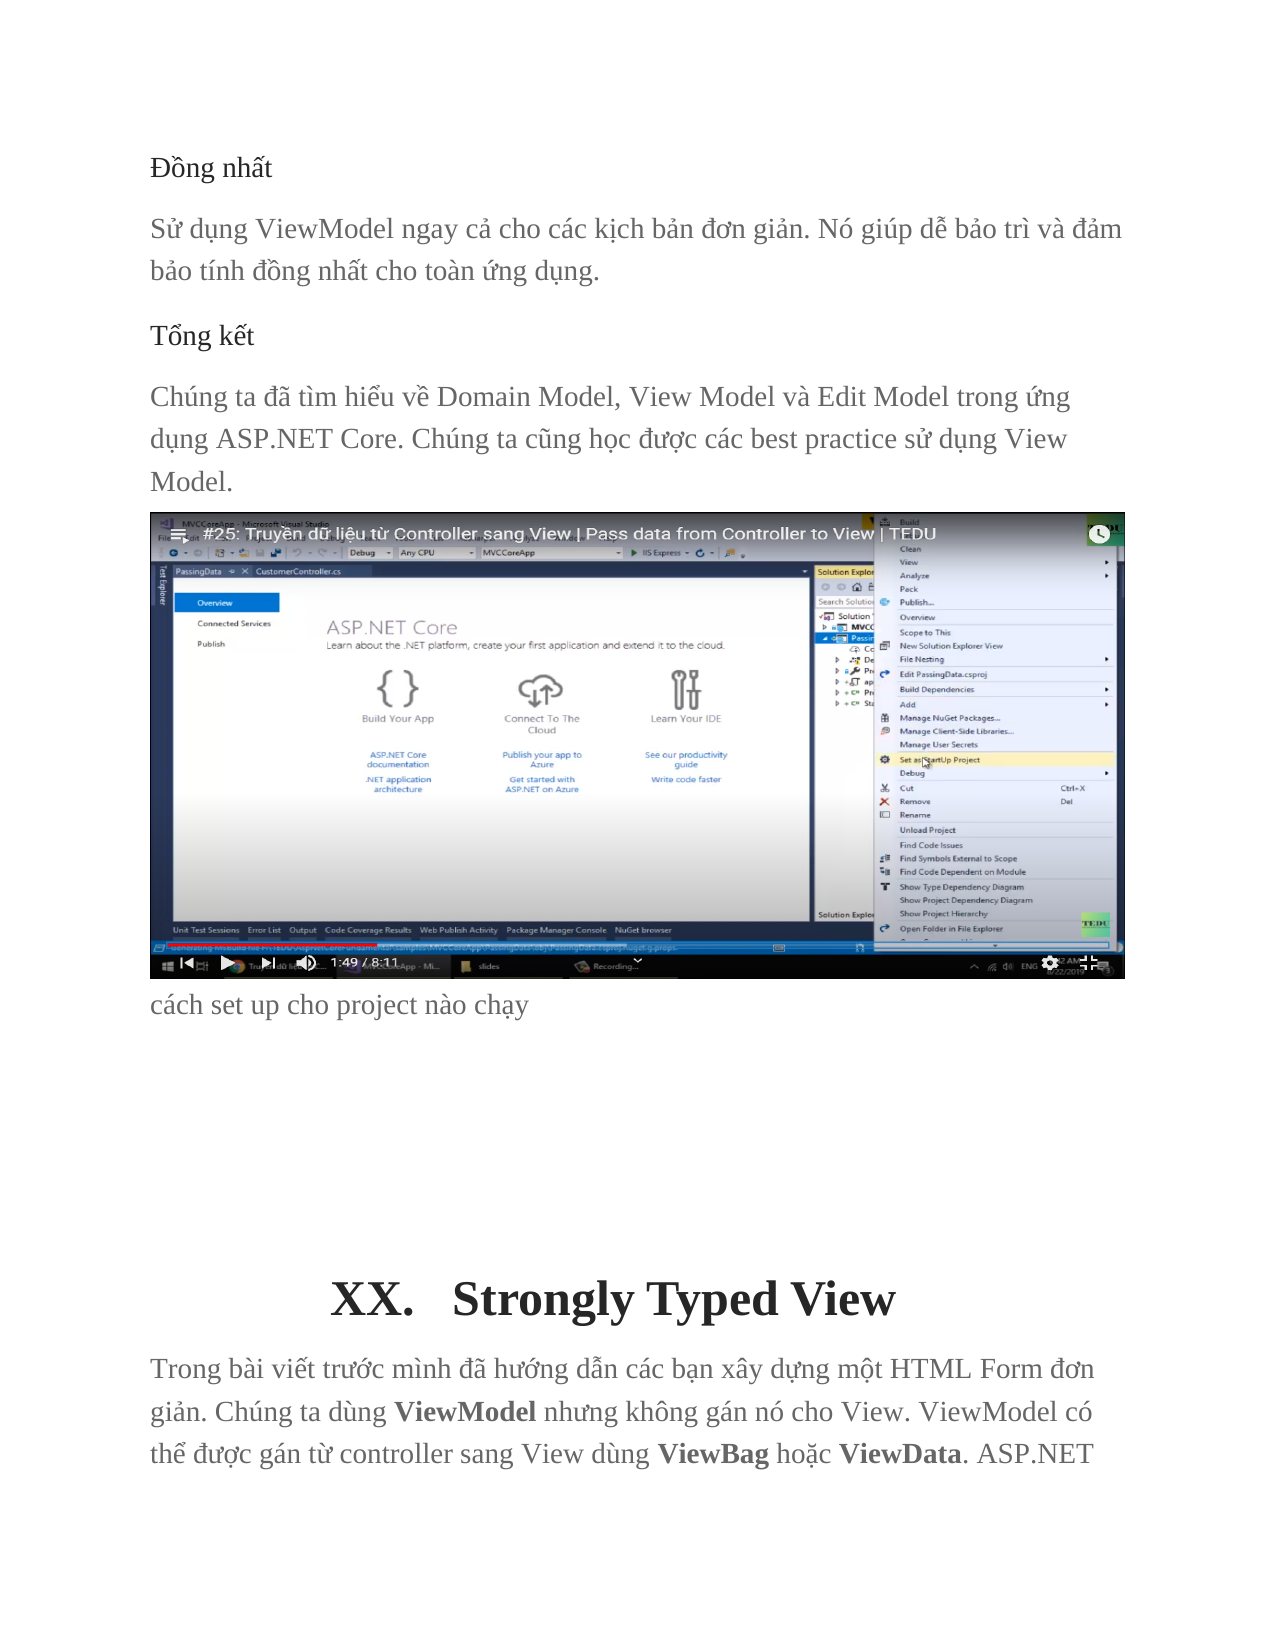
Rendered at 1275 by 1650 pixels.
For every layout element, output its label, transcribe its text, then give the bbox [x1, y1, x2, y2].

text cách set up cho project nào chạy [150, 979, 1125, 1021]
text Chúng ta đã tìm hiểu về Domain Model, View Model và Edit Model trong ứng dụng ASP.NET Core. Chúng ta cũng học được các best practice sử dụng View Model. [150, 370, 1125, 497]
subtitle Strongly Typed View [187, 1269, 1125, 1327]
subtitle Đồng nhất [150, 150, 1125, 183]
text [150, 1342, 1125, 1470]
text Sử dụng ViewModel ngay cả cho các kịch bản đơn giản. Nó giúp dễ bảo trì và đảm bảo tính đồng nhất cho toàn ứng dụng. [150, 202, 1125, 287]
subtitle Tổng kết [150, 318, 1125, 352]
picture [150, 512, 1125, 979]
